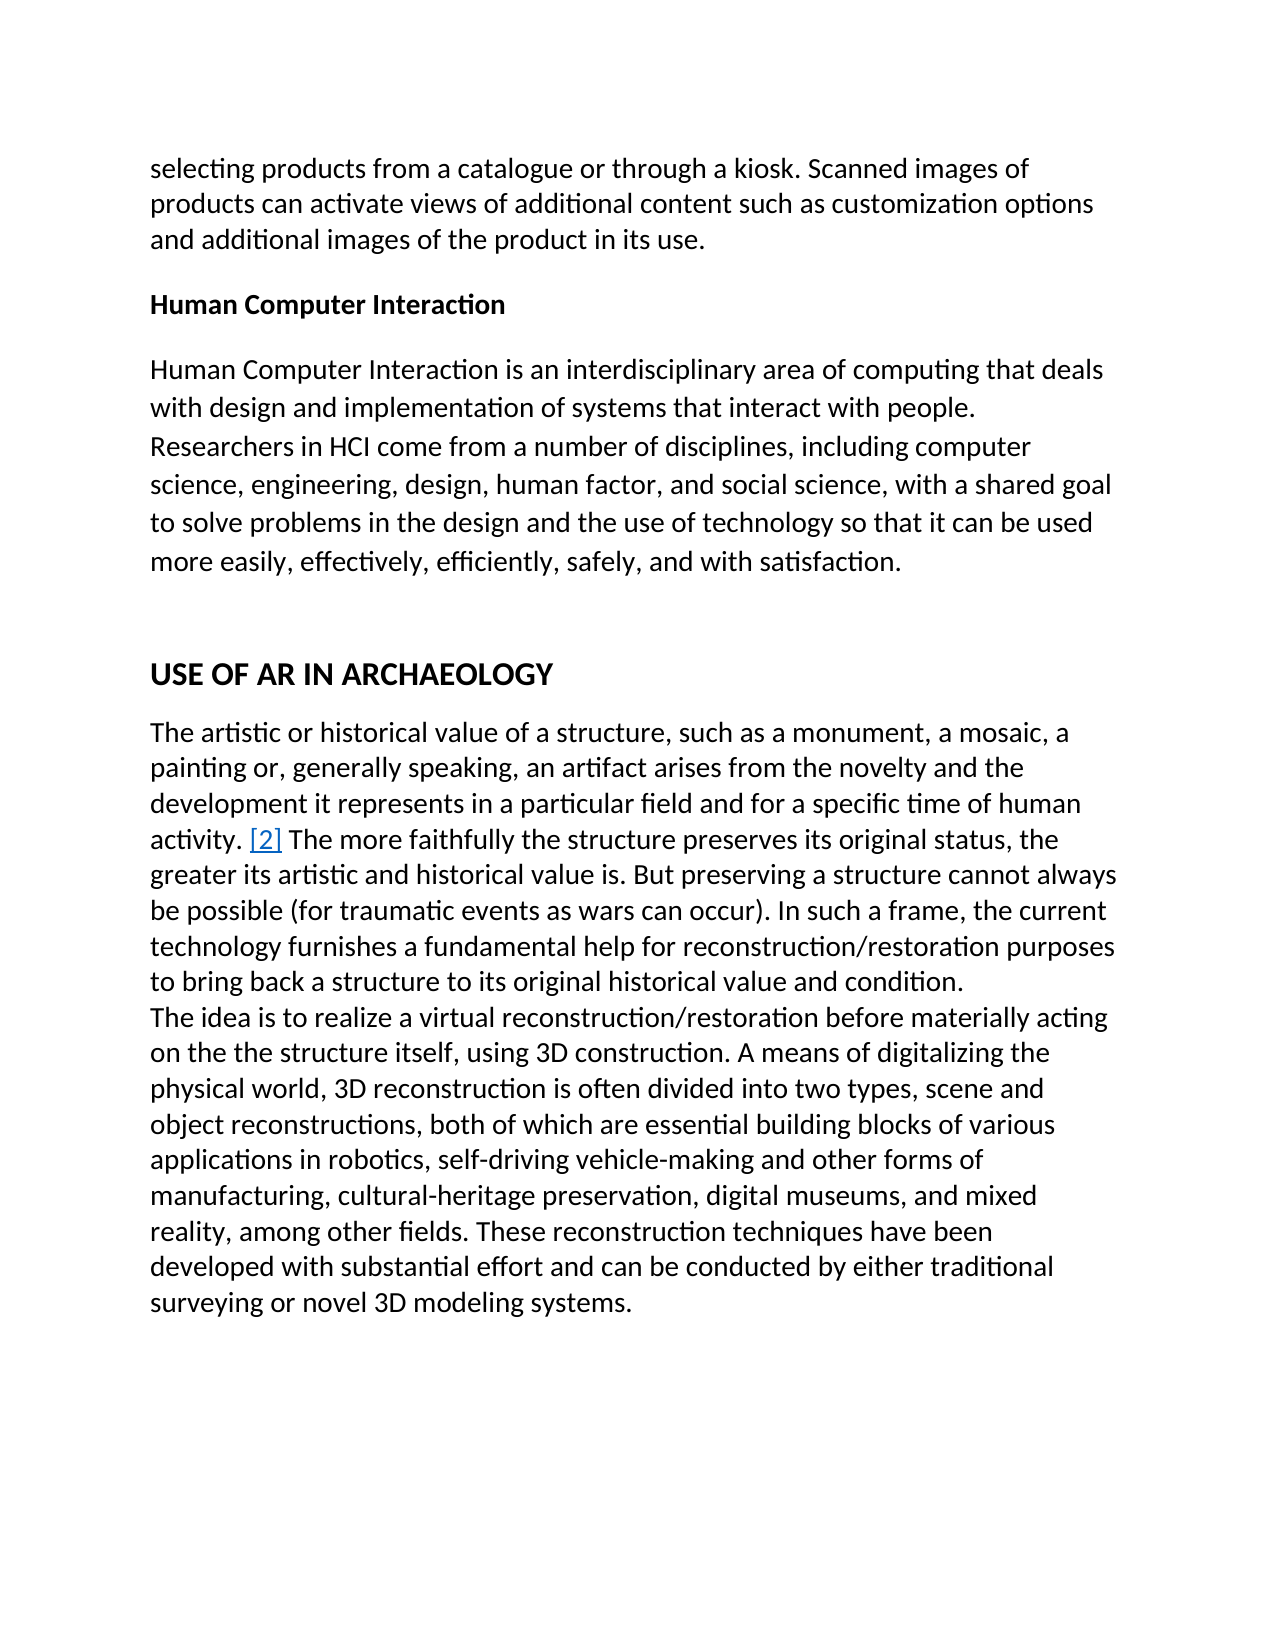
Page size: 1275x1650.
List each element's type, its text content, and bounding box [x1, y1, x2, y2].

subtitle Human Computer Interaction [150, 286, 1125, 322]
text The artistic or historical value of a structure, such as a monument, a mosaic, a painting or, generally speaking, an artifact arises from the novelty and the development it represents in a particular field and for a specific time of human activity. [2] The more faithfully the structure preserves its original status, the greater its artistic and historical value is. But preserving a structure cannot always be possible (for traumatic events as wars can occur). In such a frame, the current technology furnishes a fundamental help for reconstruction/restoration purposes to bring back a structure to its original historical value and condition. [150, 714, 1125, 999]
text USE OF AR IN ARCHAEOLOGY [150, 653, 1125, 694]
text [150, 150, 1125, 257]
text Human Computer Interaction is an interdisciplinary area of computing that deals with design and implementation of systems that interact with people. Researchers in HCI come from a number of disciplines, including computer science, engineering, design, human factor, and social science, with a shared goal to solve problems in the design and the use of technology so that it can be used more easily, effectively, efficiently, safely, and with satisfaction. [150, 351, 1125, 579]
text The idea is to realize a virtual reconstruction/restoration before materially acting on the the structure itself, using 3D construction. A means of digitalizing the physical world, 3D reconstruction is often divided into two types, scene and object reconstructions, both of which are essential building blocks of various applications in robotics, self-driving vehicle-making and other forms of manufacturing, cultural-heritage preservation, digital museums, and mixed reality, among other fields. These reconstruction techniques have been developed with substantial effort and can be conducted by either traditional surveying or novel 3D modeling systems. [150, 999, 1125, 1319]
